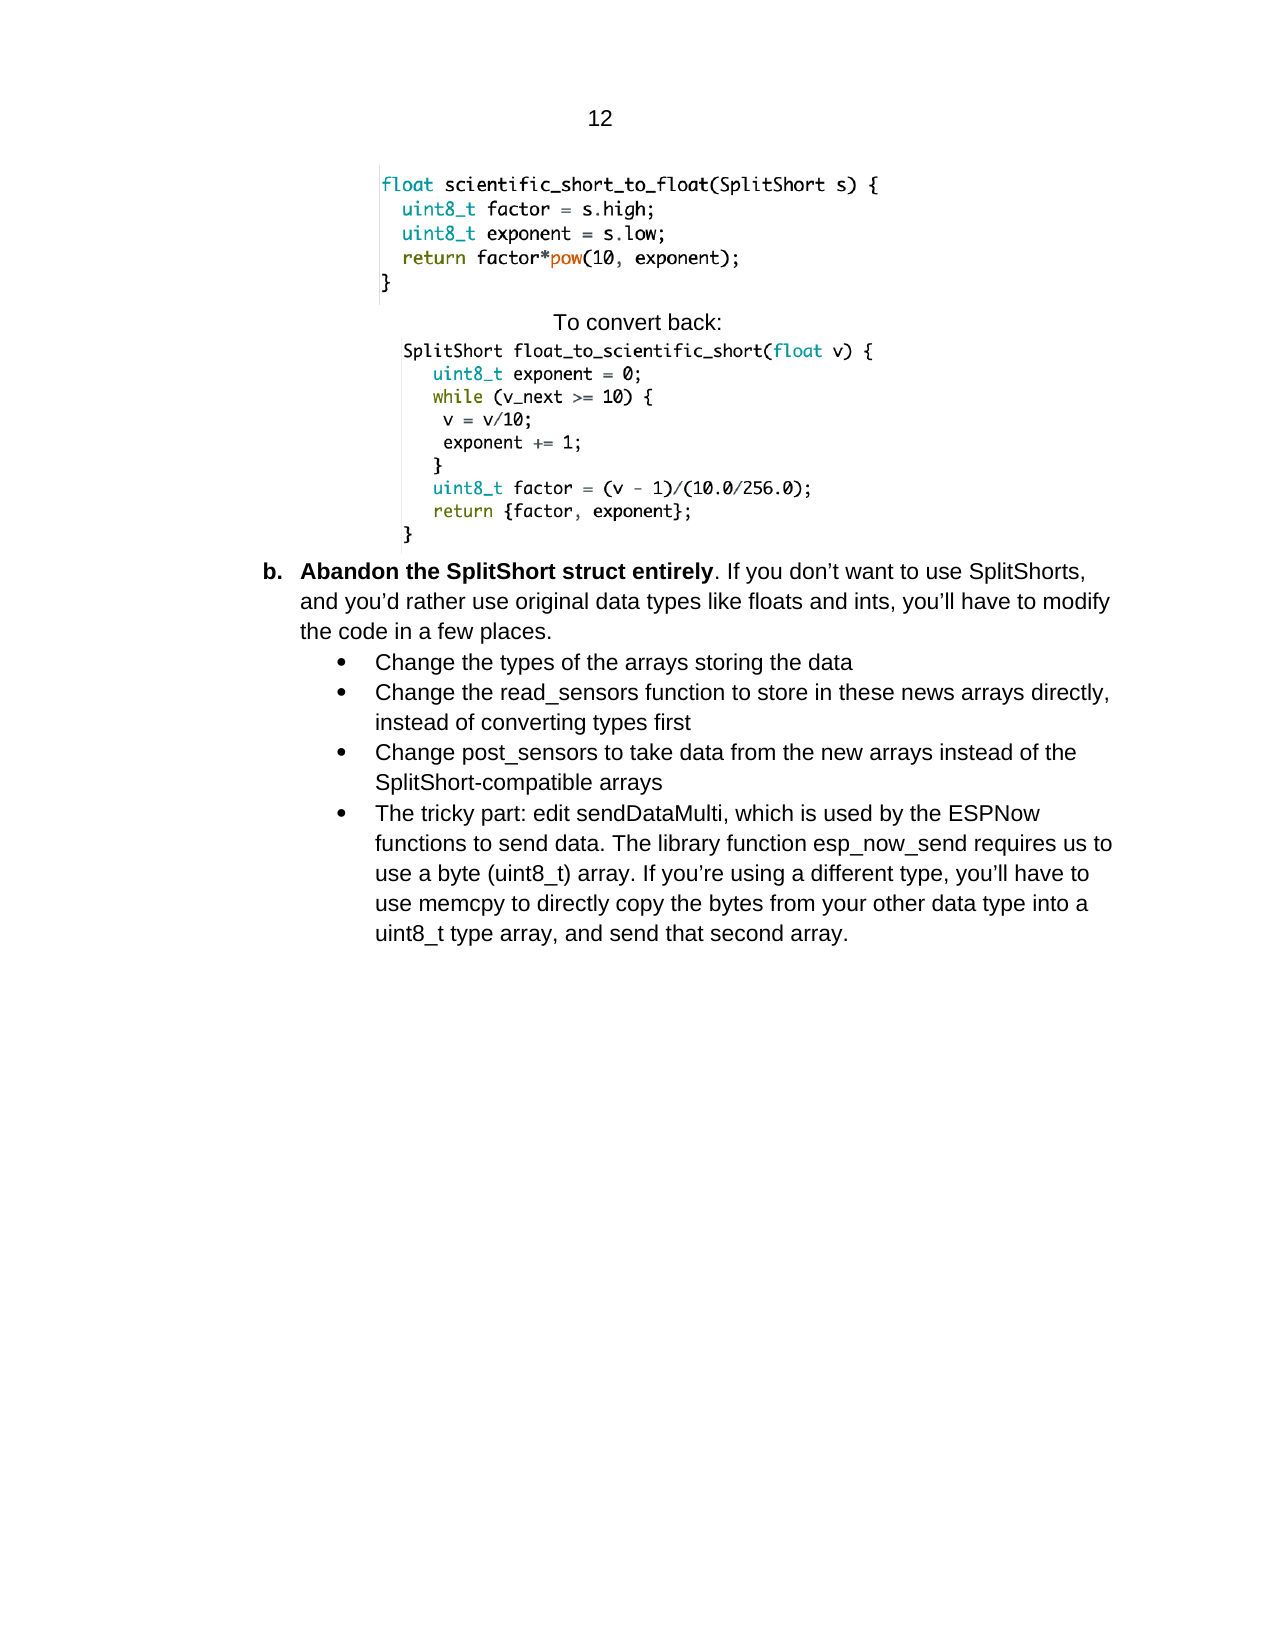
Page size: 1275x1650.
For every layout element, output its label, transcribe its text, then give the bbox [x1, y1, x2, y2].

list Change post_sensors to take data from the new arrays instead of the SplitShort-compatible arrays [337, 739, 1125, 796]
picture [397, 338, 878, 554]
list Abandon the SplitShort struct entirely. If you don’t want to use SplitShorts, and you’d rather use original data types like floats and ints, you’ll have to modify the code in a few places. [262, 558, 1125, 644]
list Change the read_sensors function to store in these news arrays directly, instead of converting types first [337, 679, 1125, 735]
text To convert back: [150, 308, 1125, 335]
list The tricky part: edit sendDataMulti, which is used by the ESPNow functions to send data. The library function esp_now_send requires us to use a byte (uint8_t) array. If you’re using a different type, you’ll have to use memcpy to directly copy the bytes from your other data type into a uint8_t type array, and send that second array. [337, 799, 1125, 947]
list Change the types of the arrays storing the data [337, 648, 1125, 675]
picture [379, 165, 896, 305]
